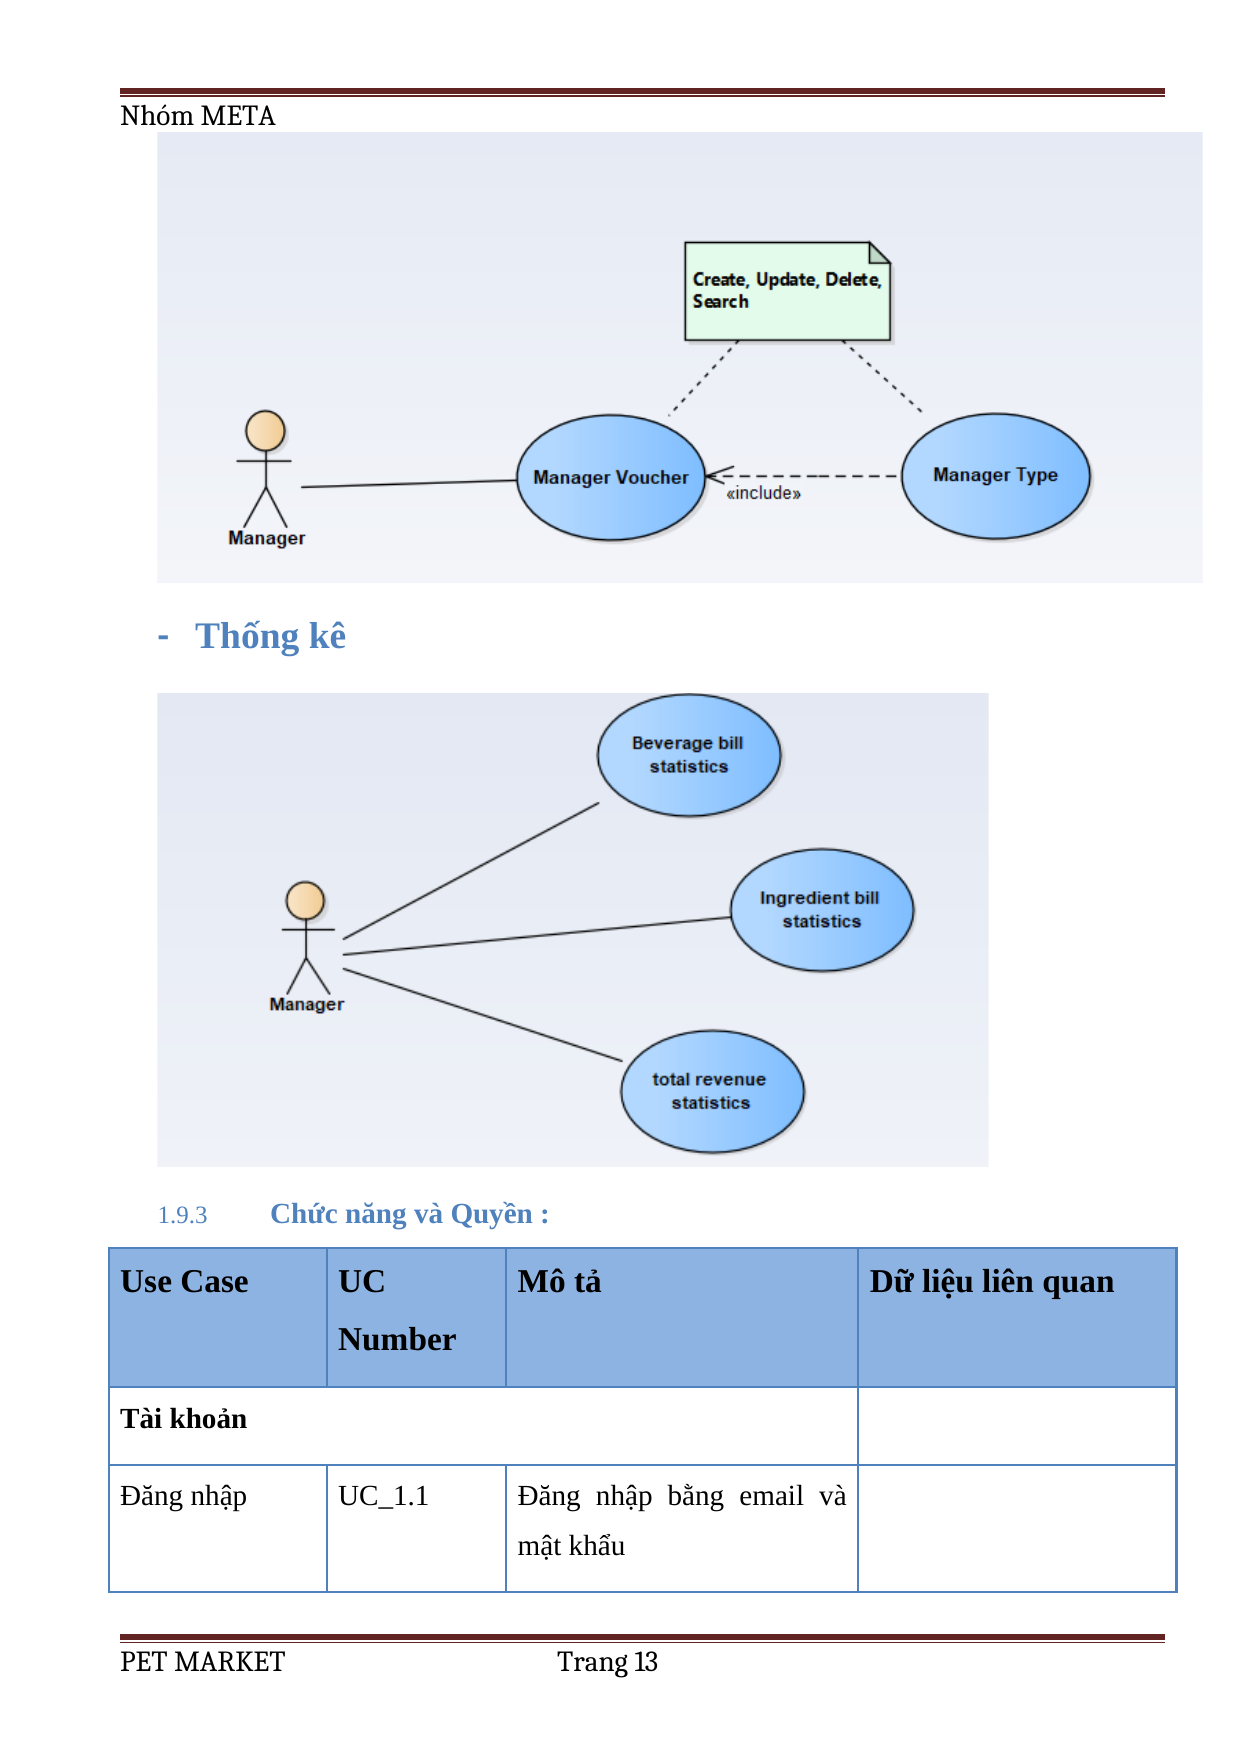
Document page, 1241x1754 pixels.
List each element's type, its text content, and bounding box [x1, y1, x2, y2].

table_header Mô tả [507, 1249, 857, 1386]
picture [157, 693, 989, 1167]
table_cell UC_1.1 [328, 1466, 505, 1591]
table_header Use Case [110, 1249, 326, 1386]
table_cell [859, 1466, 1175, 1591]
subtitle Chức năng và Quyền : [157, 1196, 1165, 1230]
list Thống kê [157, 612, 1165, 658]
table_cell Đăng nhập [110, 1466, 326, 1591]
table_header Dữ liệu liên quan [859, 1249, 1175, 1386]
picture [157, 132, 1203, 583]
table_cell [859, 1388, 1175, 1463]
table_cell Đăng nhập bằng email và mật khẩu [507, 1466, 857, 1591]
table_cell Tài khoản [110, 1388, 857, 1463]
table_header UC Number [328, 1249, 505, 1386]
